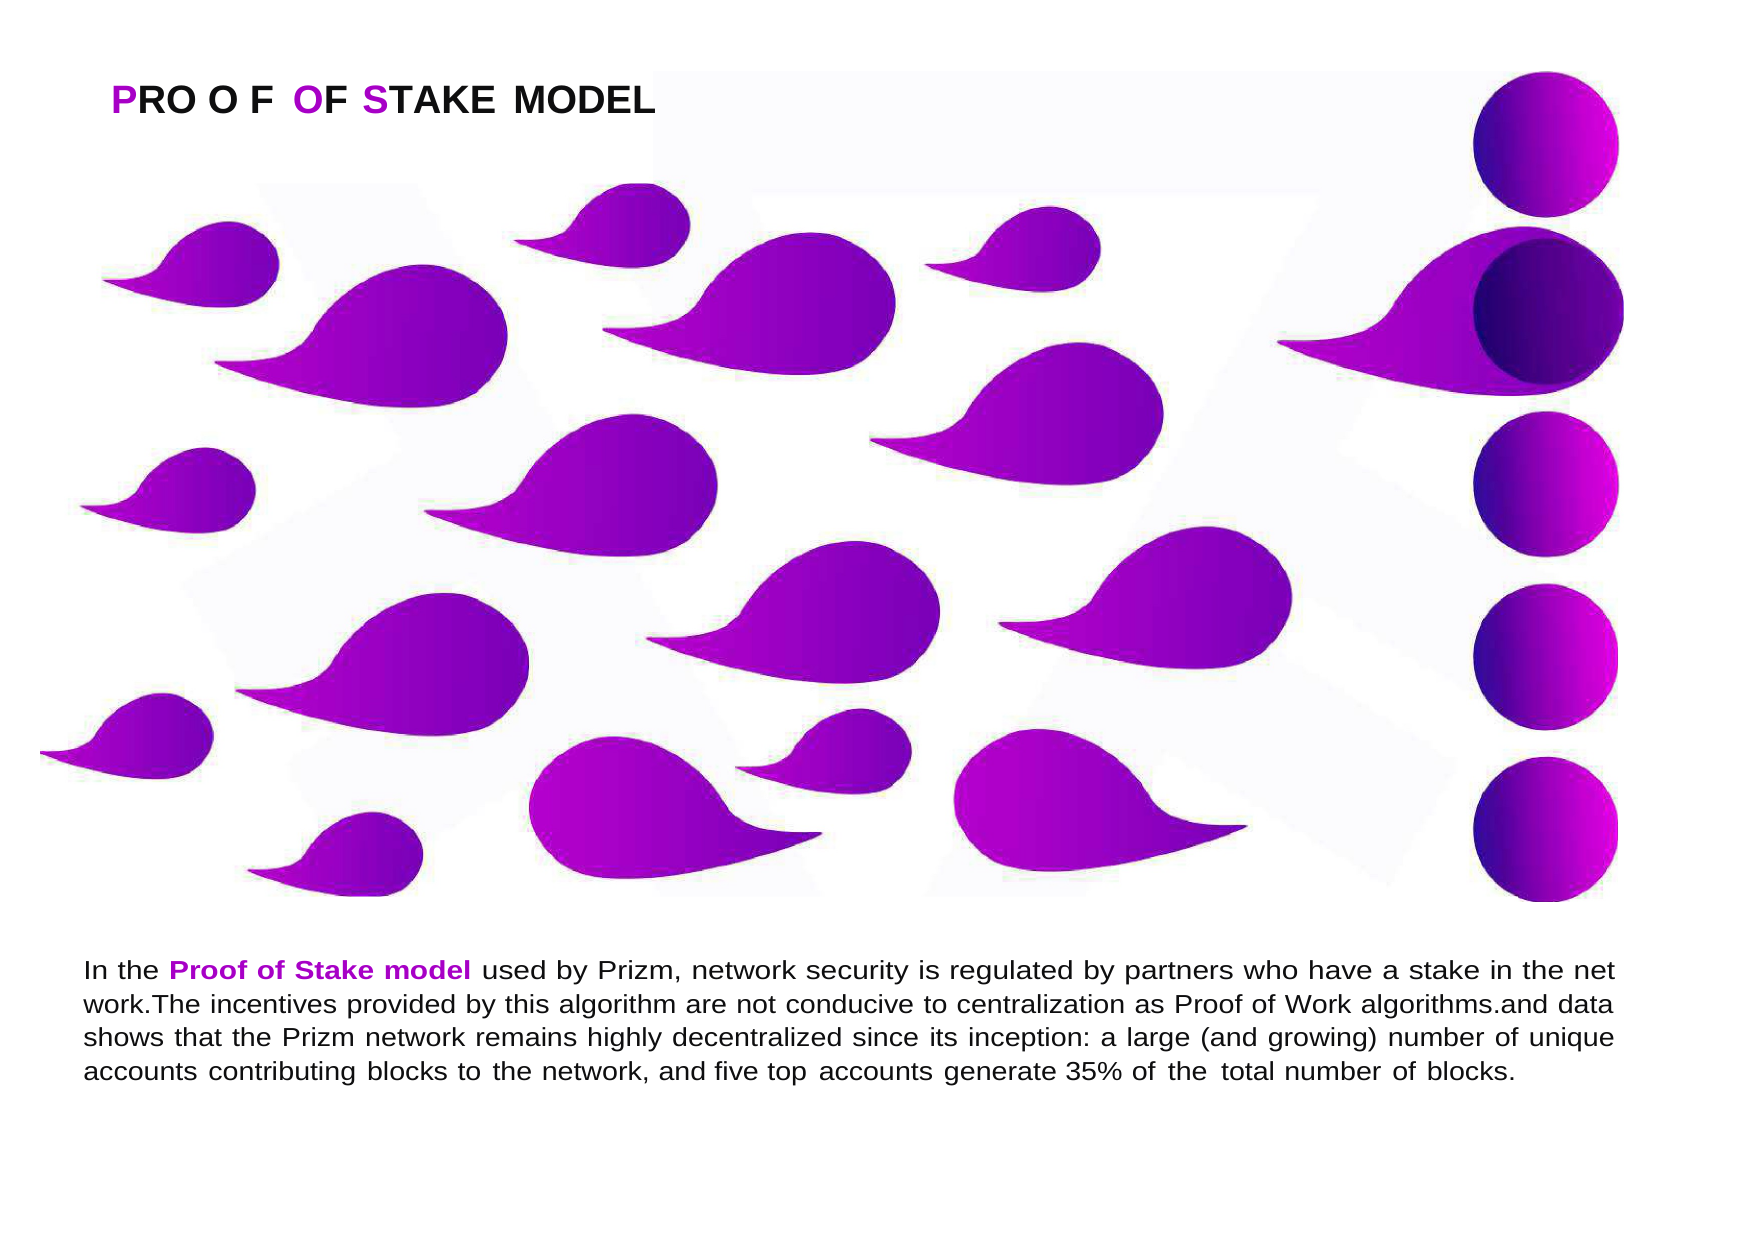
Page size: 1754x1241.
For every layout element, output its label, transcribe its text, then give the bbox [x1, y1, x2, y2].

picture [40, 71, 1624, 902]
text PRO O F OF STAKE MODEL [111, 76, 1729, 122]
text In the Proof of Stake model used by Prizm, network security is regulated by partners who have a stake in the net­ work.The incentives provided by this algorithm are not conducive to centralization as Proof of Work algorithms.and data shows that the Prizm network remains highly decentralized since its inception: a large (and growing) number of unique accounts contributing blocks to the network, and five top accounts generate 35% of the total number of blocks. [83, 955, 1617, 1086]
